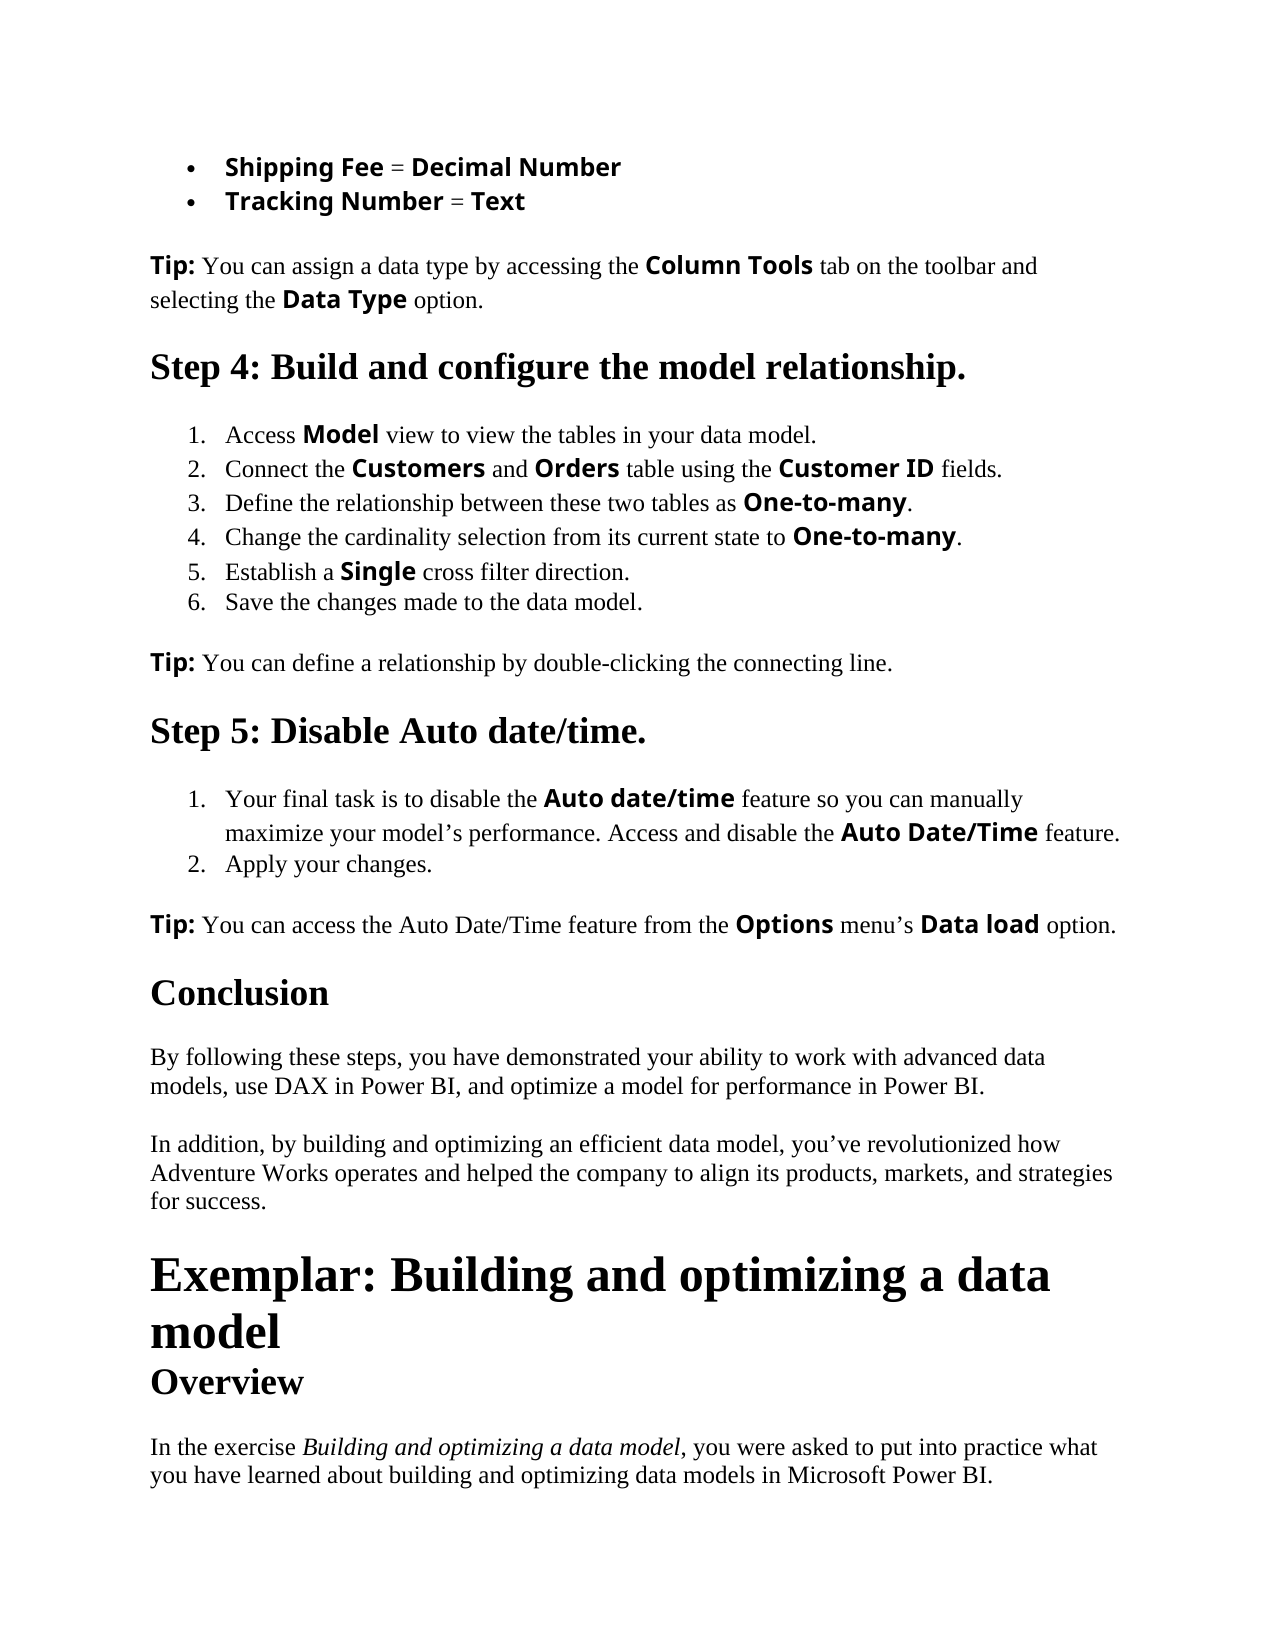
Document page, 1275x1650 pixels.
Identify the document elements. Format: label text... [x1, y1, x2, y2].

list Establish a Single cross filter direction. [187, 553, 1125, 587]
text Conclusion [150, 970, 1125, 1013]
text Overview [150, 1359, 1125, 1402]
text Step 5: Disable Auto date/time. [150, 708, 1125, 751]
list Your final task is to disable the Auto date/time feature so you can manually maximize your model’s performance. Access and disable the Auto Date/Time feature. [187, 781, 1125, 849]
text Tip: You can access the Auto Date/Time feature from the Options menu’s Data load option. [150, 907, 1125, 941]
list Define the relationship between these two tables as One-to-many. [187, 485, 1125, 519]
text Step 4: Build and configure the model relationship. [150, 344, 1125, 388]
list Shipping Fee = Decimal Number [187, 150, 1125, 184]
list Access Model view to view the tables in your data model. [187, 417, 1125, 451]
text Tip: You can define a relationship by double-clicking the connecting line. [150, 645, 1125, 679]
list Save the changes made to the data model. [187, 587, 1125, 616]
list Connect the Customers and Orders table using the Customer ID fields. [187, 451, 1125, 485]
list Apply your changes. [187, 849, 1125, 877]
text In the exercise Building and optimizing a data model, you were asked to put into practice what you have learned about building and optimizing data models in Microsoft Power BI. [150, 1432, 1125, 1489]
text Tip: You can assign a data type by accessing the Column Tools tab on the toolbar and selecting the Data Type option. [150, 247, 1125, 315]
list Tracking Number = Text [187, 184, 1125, 218]
list Change the cardinality selection from its current state to One-to-many. [187, 519, 1125, 553]
text By following these steps, you have demonstrated your ability to work with advanced data models, use DAX in Power BI, and optimize a model for performance in Power BI. [150, 1042, 1125, 1100]
text In addition, by building and optimizing an efficient data model, you’ve revolutionized how Adventure Works operates and helped the company to align its products, markets, and strategies for success. [150, 1129, 1125, 1215]
text Exemplar: Building and optimizing a data model [150, 1244, 1125, 1359]
